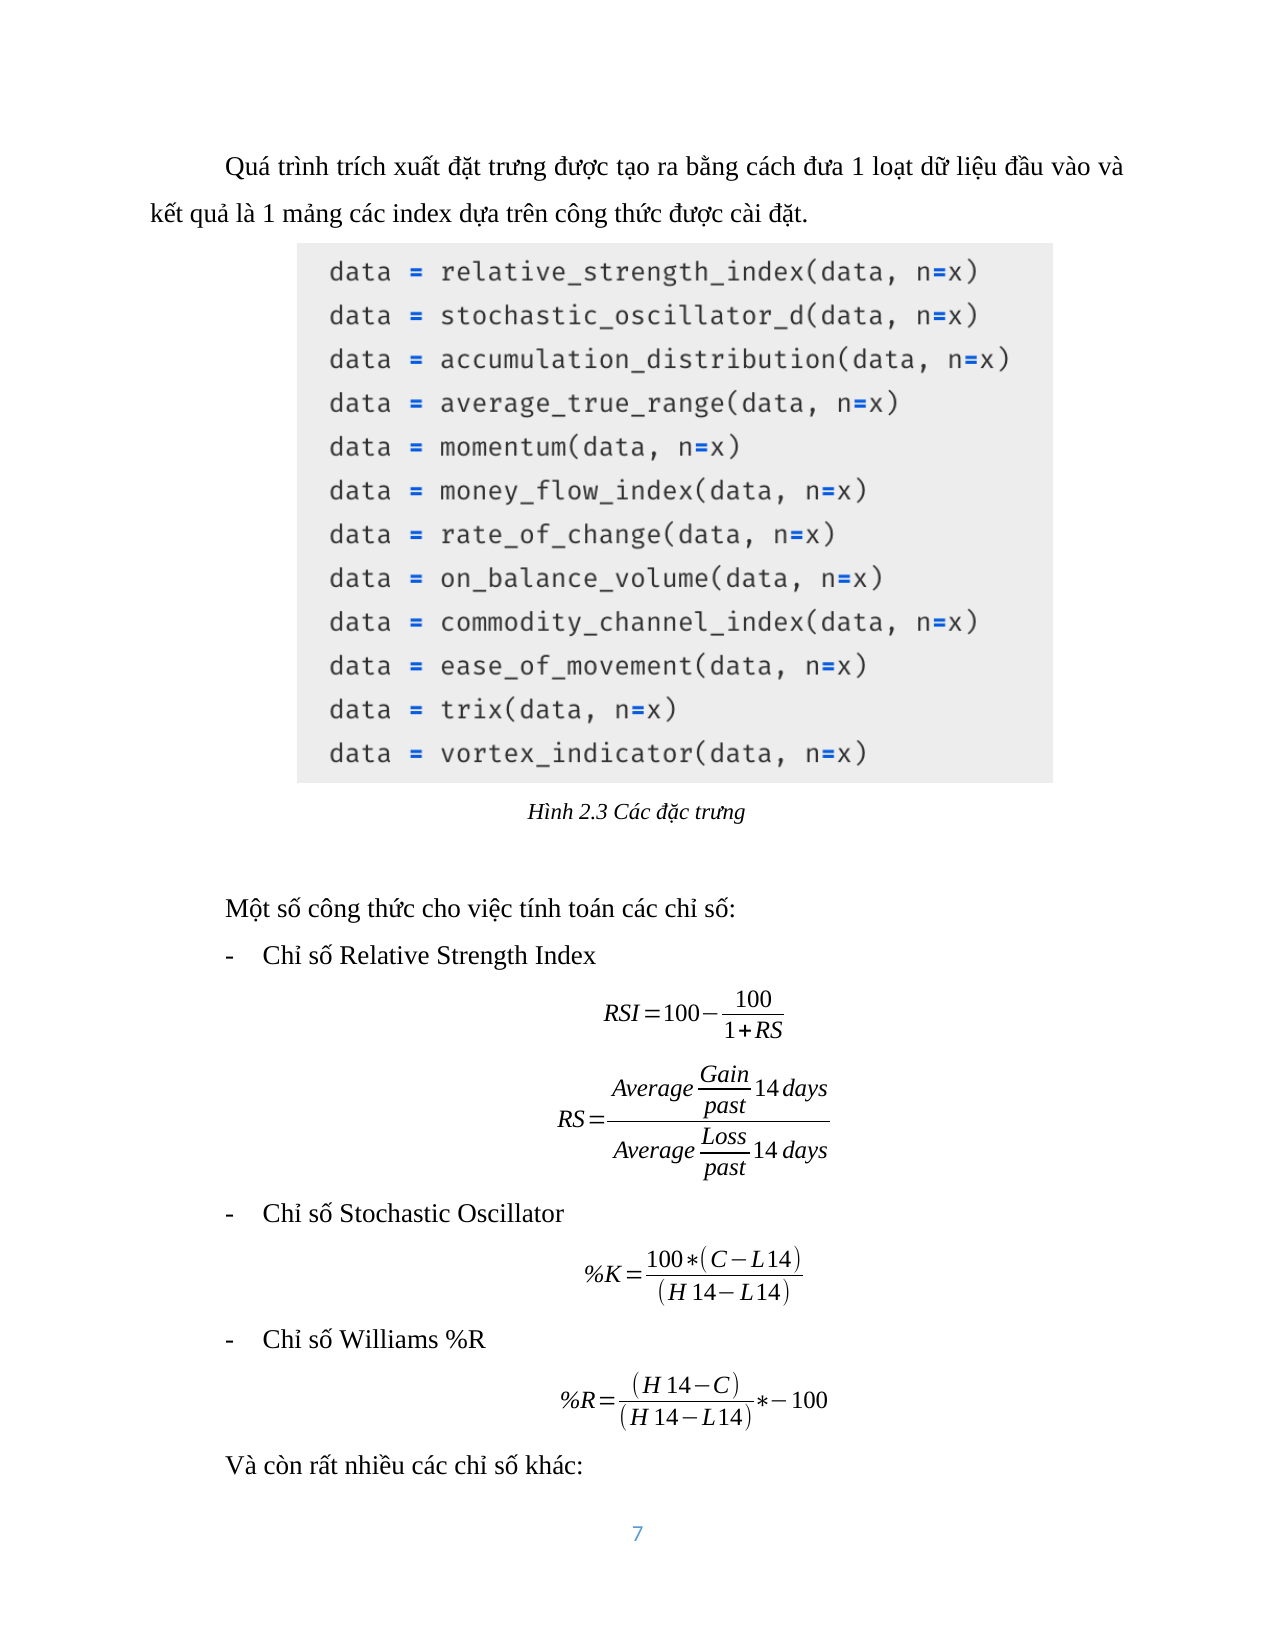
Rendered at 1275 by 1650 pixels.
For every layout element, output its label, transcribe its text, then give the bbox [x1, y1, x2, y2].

text Quá trình trích xuất đặt trưng được tạo ra bằng cách đưa 1 loạt dữ liệu đầu vào và kết quả là 1 mảng các index dựa trên công thức được cài đặt. [150, 150, 1125, 228]
text Một số công thức cho việc tính toán các chỉ số: [150, 892, 1125, 923]
text Và còn rất nhiều các chỉ số khác: [150, 1449, 1125, 1480]
list Chỉ số Williams %R [225, 1323, 1125, 1354]
list Chỉ số Stochastic Oscillator [225, 1197, 1125, 1228]
list Chỉ số Relative Strength Index [225, 939, 1125, 970]
text Hình 2.3 Các đặc trưng [150, 798, 1125, 825]
picture [296, 243, 1054, 783]
